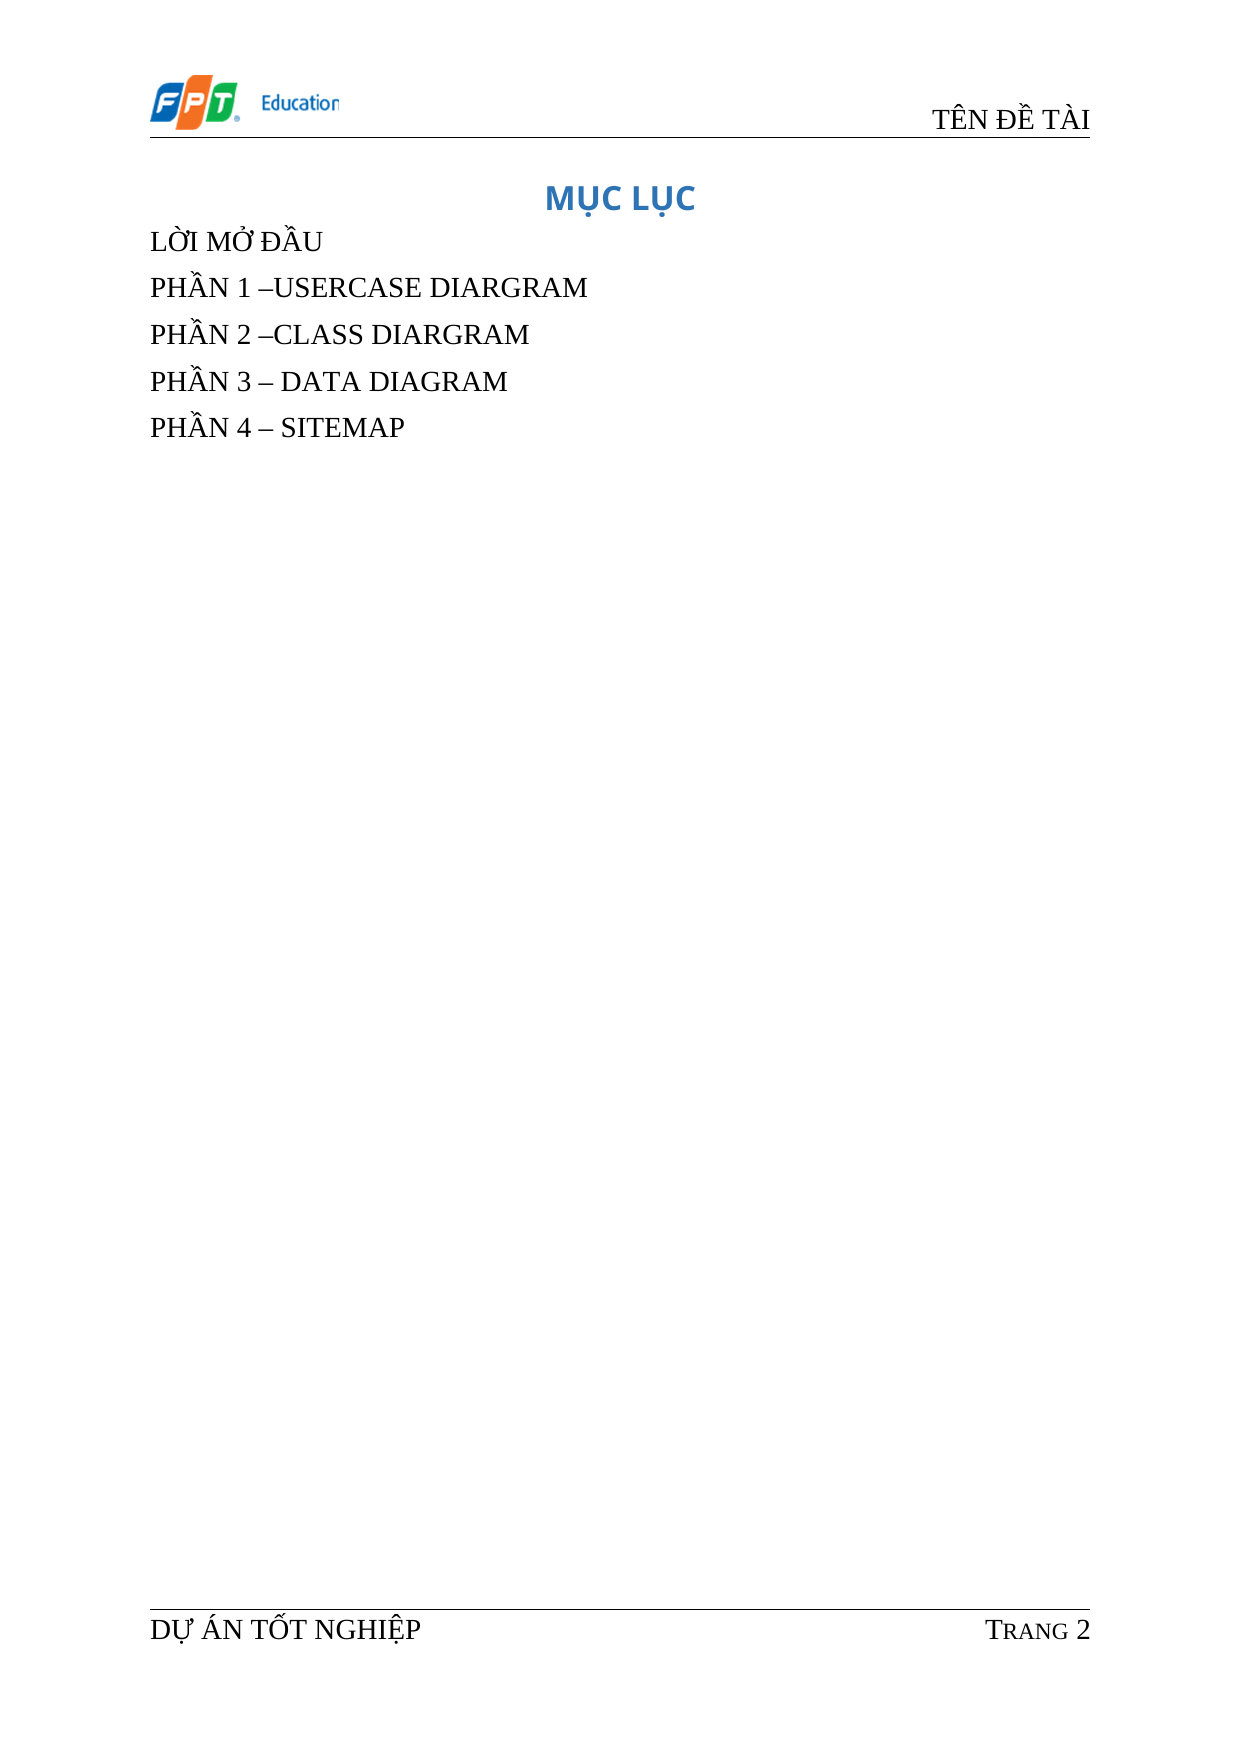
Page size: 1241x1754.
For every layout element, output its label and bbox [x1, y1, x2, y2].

picture [150, 75, 339, 130]
